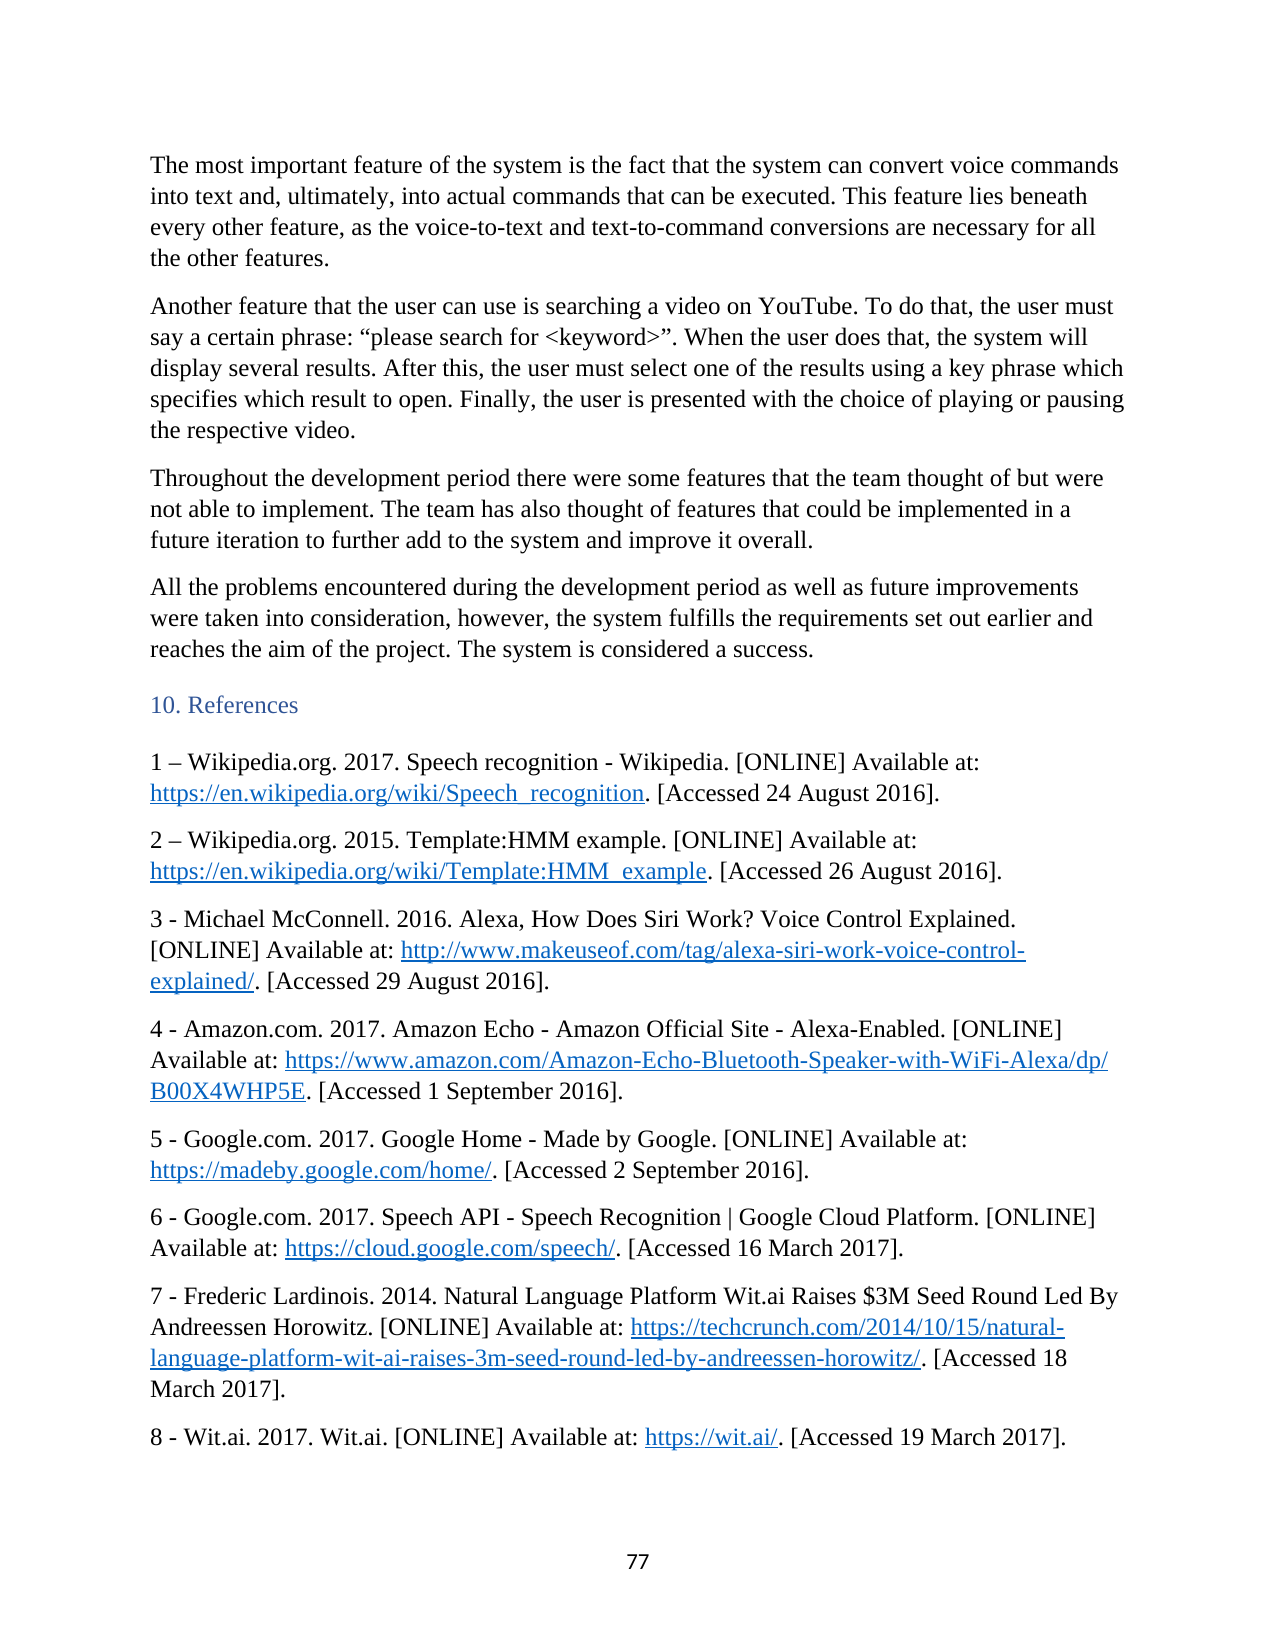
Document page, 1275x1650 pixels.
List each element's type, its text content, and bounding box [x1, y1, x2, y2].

text 4 - Amazon.com. 2017. Amazon Echo - Amazon Official Site - Alexa-Enabled. [ONLINE] Available at: https://www.amazon.com/Amazon-Echo-Bluetooth-Speaker-with-WiFi-Alexa/dp/B00X4WHP5E. [Accessed 1 September 2016]. [150, 1014, 1125, 1105]
text 1 – Wikipedia.org. 2017. Speech recognition - Wikipedia. [ONLINE] Available at: https://en.wikipedia.org/wiki/Speech_recognition. [Accessed 24 August 2016]. [150, 747, 1125, 806]
text 7 - Frederic Lardinois. 2014. Natural Language Platform Wit.ai Raises $3M Seed Round Led By Andreessen Horowitz. [ONLINE] Available at: https://techcrunch.com/2014/10/15/natural-language-platform-wit-ai-raises-3m-seed-round-led-by-andreessen-horowitz/. [Accessed 18 March 2017]. [150, 1281, 1125, 1403]
text 6 - Google.com. 2017. Speech API - Speech Recognition | Google Cloud Platform. [ONLINE] Available at: https://cloud.google.com/speech/. [Accessed 16 March 2017]. [150, 1202, 1125, 1262]
text 2 – Wikipedia.org. 2015. Template:HMM example. [ONLINE] Available at: https://en.wikipedia.org/wiki/Template:HMM_example. [Accessed 26 August 2016]. [150, 825, 1125, 885]
text The most important feature of the system is the fact that the system can convert voice commands into text and, ultimately, into actual commands that can be executed. This feature lies beneath every other feature, as the voice-to-text and text-to-command conversions are necessary for all the other features. [150, 150, 1125, 272]
text Throughout the development period there were some features that the team thought of but were not able to implement. The team has also thought of features that could be implemented in a future iteration to further add to the system and improve it overall. [150, 463, 1125, 553]
subtitle References [150, 691, 1125, 719]
text Another feature that the user can use is searching a video on YouTube. To do that, the user must say a certain phrase: “please search for <keyword>”. When the user does that, the system will display several results. After this, the user must select one of the results using a key phrase which specifies which result to open. Finally, the user is presented with the choice of playing or pausing the respective video. [150, 291, 1125, 444]
text 3 - Michael McConnell. 2016. Alexa, How Does Siri Work? Voice Control Explained. [ONLINE] Available at: http://www.makeuseof.com/tag/alexa-siri-work-voice-control-explained/. [Accessed 29 August 2016]. [150, 904, 1125, 995]
text 8 - Wit.ai. 2017. Wit.ai. [ONLINE] Available at: https://wit.ai/. [Accessed 19 March 2017]. [150, 1422, 1125, 1451]
text All the problems encountered during the development period as well as future improvements were taken into consideration, however, the system fulfills the requirements set out earlier and reaches the aim of the project. The system is considered a success. [150, 572, 1125, 663]
text 5 - Google.com. 2017. Google Home - Made by Google. [ONLINE] Available at: https://madeby.google.com/home/. [Accessed 2 September 2016]. [150, 1124, 1125, 1183]
